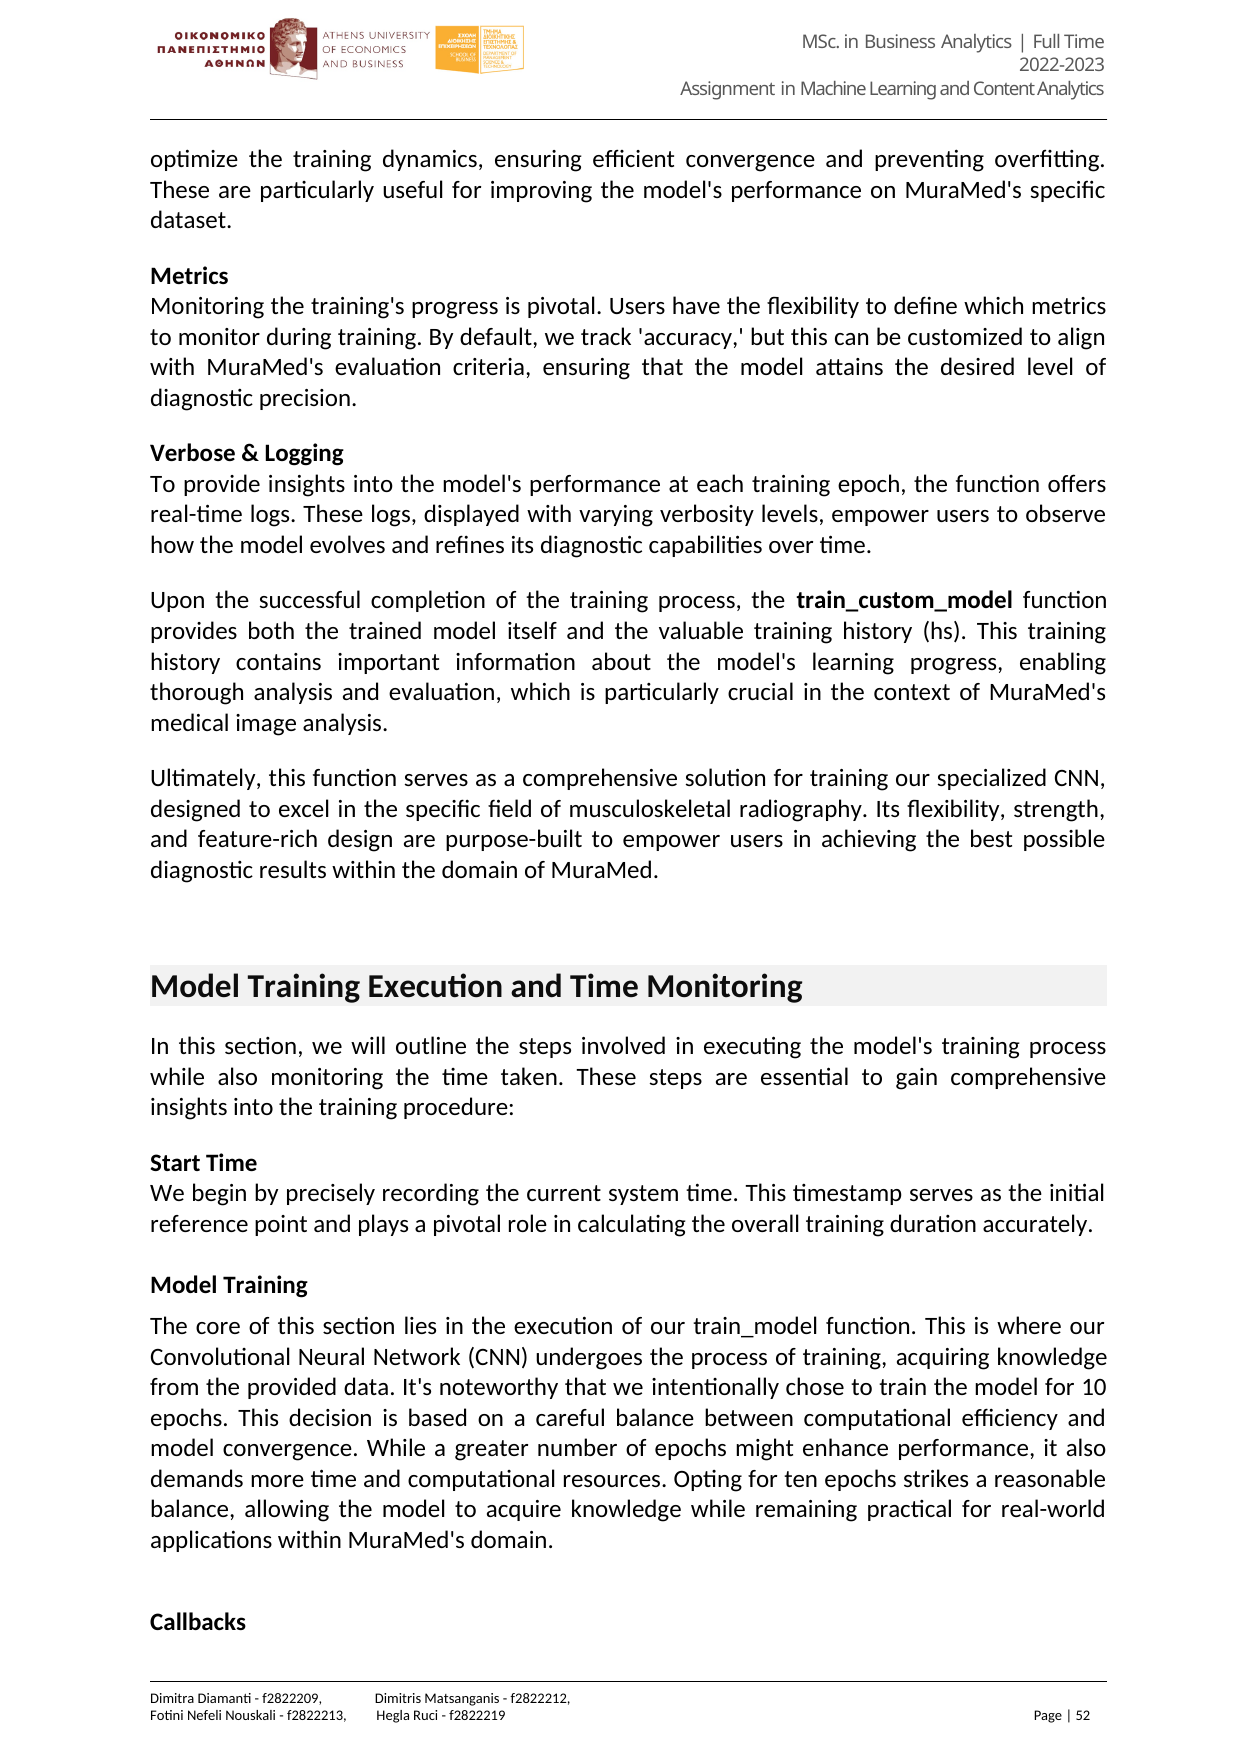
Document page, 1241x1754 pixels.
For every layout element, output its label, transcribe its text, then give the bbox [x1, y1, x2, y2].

text Model Training [150, 1269, 1107, 1300]
text Callbacks [150, 1606, 1107, 1636]
text Metrics Monitoring the training's progress is pivotal. Users have the flexibility to define which metrics to monitor during training. By default, we track 'accuracy,' but this can be customized to align with MuraMed's evaluation criteria, ensuring that the model attains the desired level of diagnostic precision. [150, 260, 1107, 412]
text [150, 143, 1107, 235]
text The core of this section lies in the execution of our train_model function. This is where our Convolutional Neural Network (CNN) undergoes the process of training, acquiring knowledge from the provided data. It's noteworthy that we intentionally chose to train the model for 10 epochs. This decision is based on a careful balance between computational efficiency and model convergence. While a greater number of epochs might enhance performance, it also demands more time and computational resources. Opting for ten epochs strikes a reasonable balance, allowing the model to acquire knowledge while remaining practical for real-world applications within MuraMed's domain. [150, 1310, 1107, 1554]
text Ultimately, this function serves as a comprehensive solution for training our specialized CNN, designed to excel in the specific field of musculoskeletal radiography. Its flexibility, strength, and feature-rich design are purpose-built to empower users in achieving the best possible diagnostic results within the domain of MuraMed. [150, 762, 1107, 884]
subtitle Model Training Execution and Time Monitoring [150, 965, 1107, 1006]
text We begin by precisely recording the current system time. This timestamp serves as the initial reference point and plays a pivotal role in calculating the overall training duration accurately. [150, 1178, 1107, 1239]
text Upon the successful completion of the training process, the train_custom_model function provides both the trained model itself and the valuable training history (hs). This training history contains important information about the model's learning progress, enabling thorough analysis and evaluation, which is particularly crucial in the context of MuraMed's medical image analysis. [150, 584, 1107, 737]
text Start Time [150, 1147, 1107, 1178]
text In this section, we will outline the steps involved in executing the model's training process while also monitoring the time taken. These steps are essential to gain comprehensive insights into the training procedure: [150, 1031, 1107, 1122]
text To provide insights into the model's performance at each training epoch, the function offers real-time logs. These logs, displayed with varying verbosity levels, empower users to observe how the model evolves and refines its diagnostic capabilities over time. [150, 468, 1107, 559]
text Verbose & Logging [150, 437, 1107, 468]
picture [151, 17, 526, 82]
